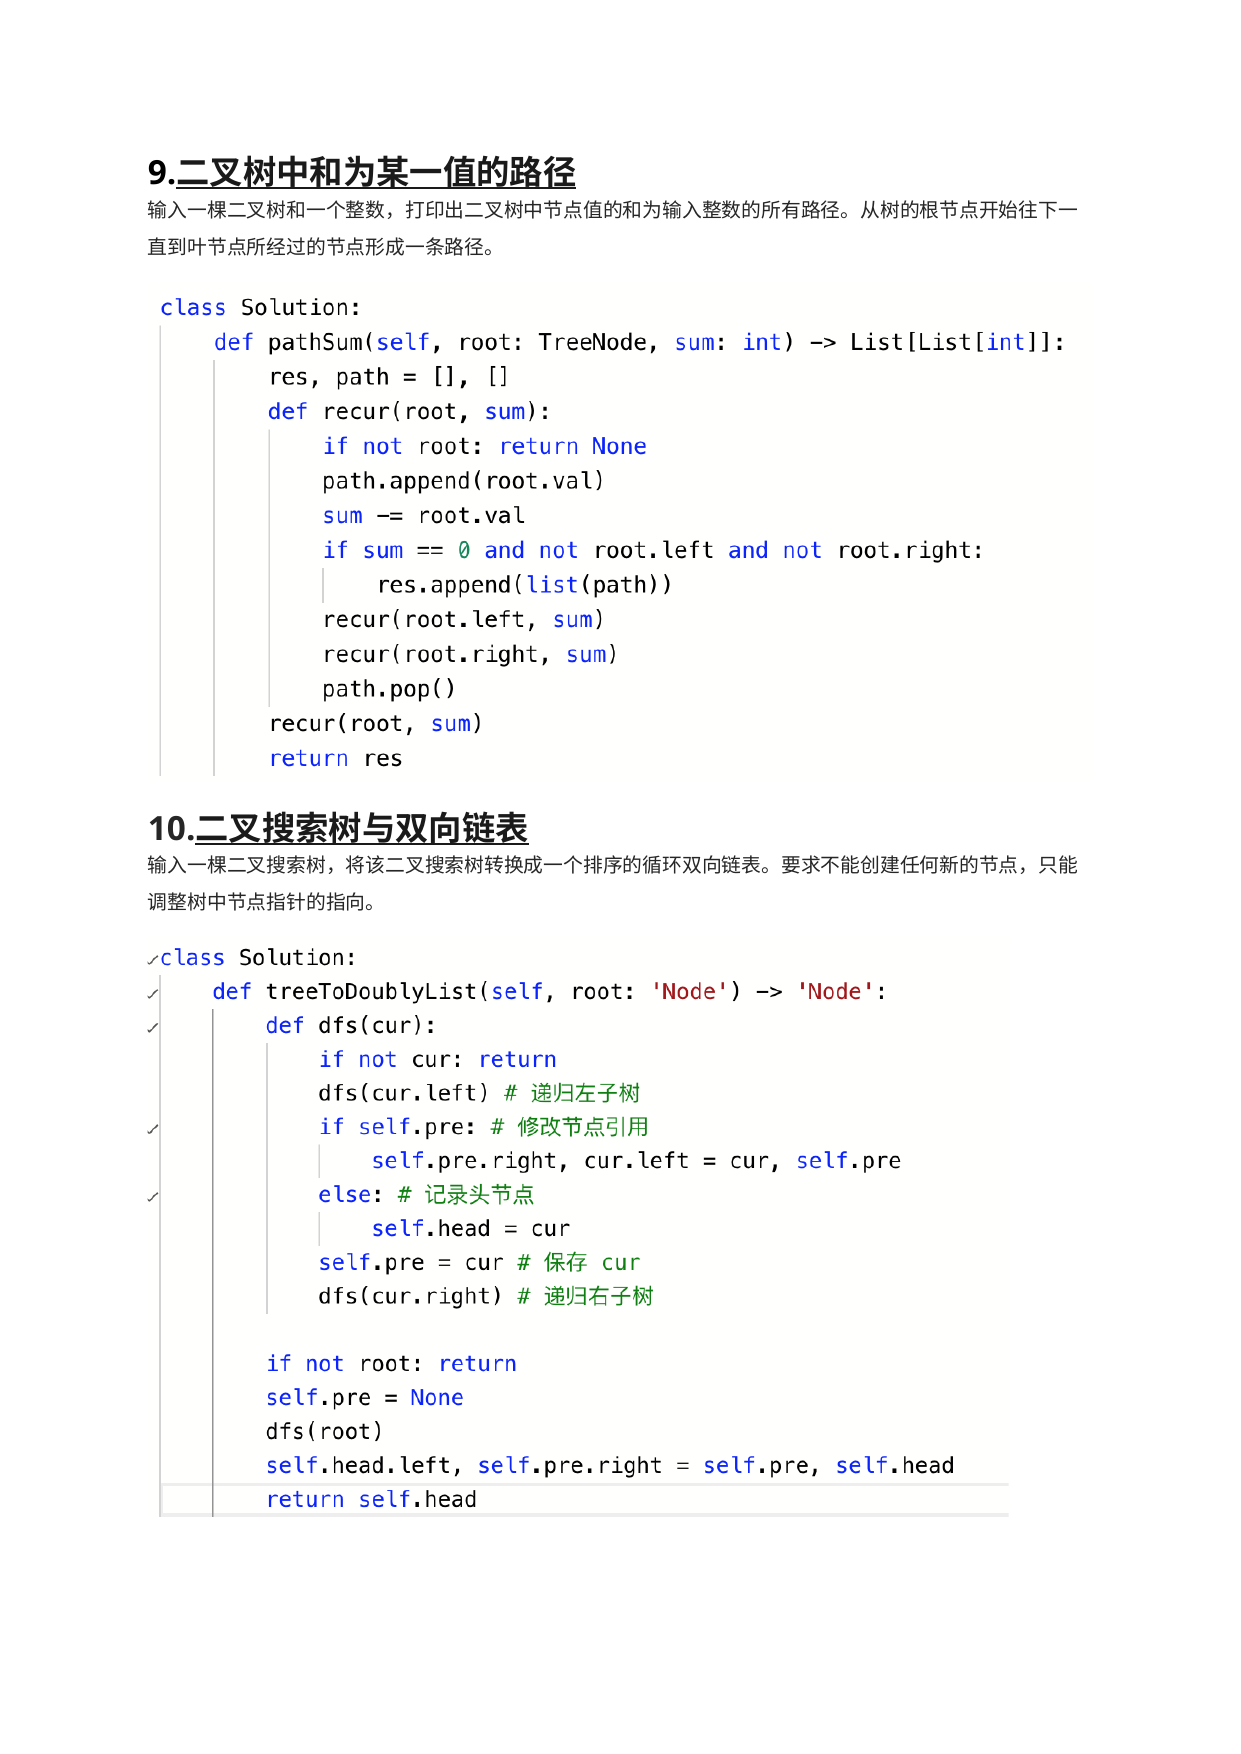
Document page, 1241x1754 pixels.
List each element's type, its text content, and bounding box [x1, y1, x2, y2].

text 输入一棵二叉树和一个整数，打印出二叉树中节点值的和为输入整数的所有路径。从树的根节点开始往下一直到叶节点所经过的节点形成一条路径。 [148, 194, 1093, 260]
picture [147, 281, 1093, 781]
picture [147, 936, 1009, 1518]
subtitle 10.二叉搜索树与双向链表 [148, 801, 1093, 850]
subtitle 9.二叉树中和为某一值的路径 [148, 146, 1093, 194]
text 输入一棵二叉搜索树，将该二叉搜索树转换成一个排序的循环双向链表。要求不能创建任何新的节点，只能调整树中节点指针的指向。 [148, 850, 1093, 916]
